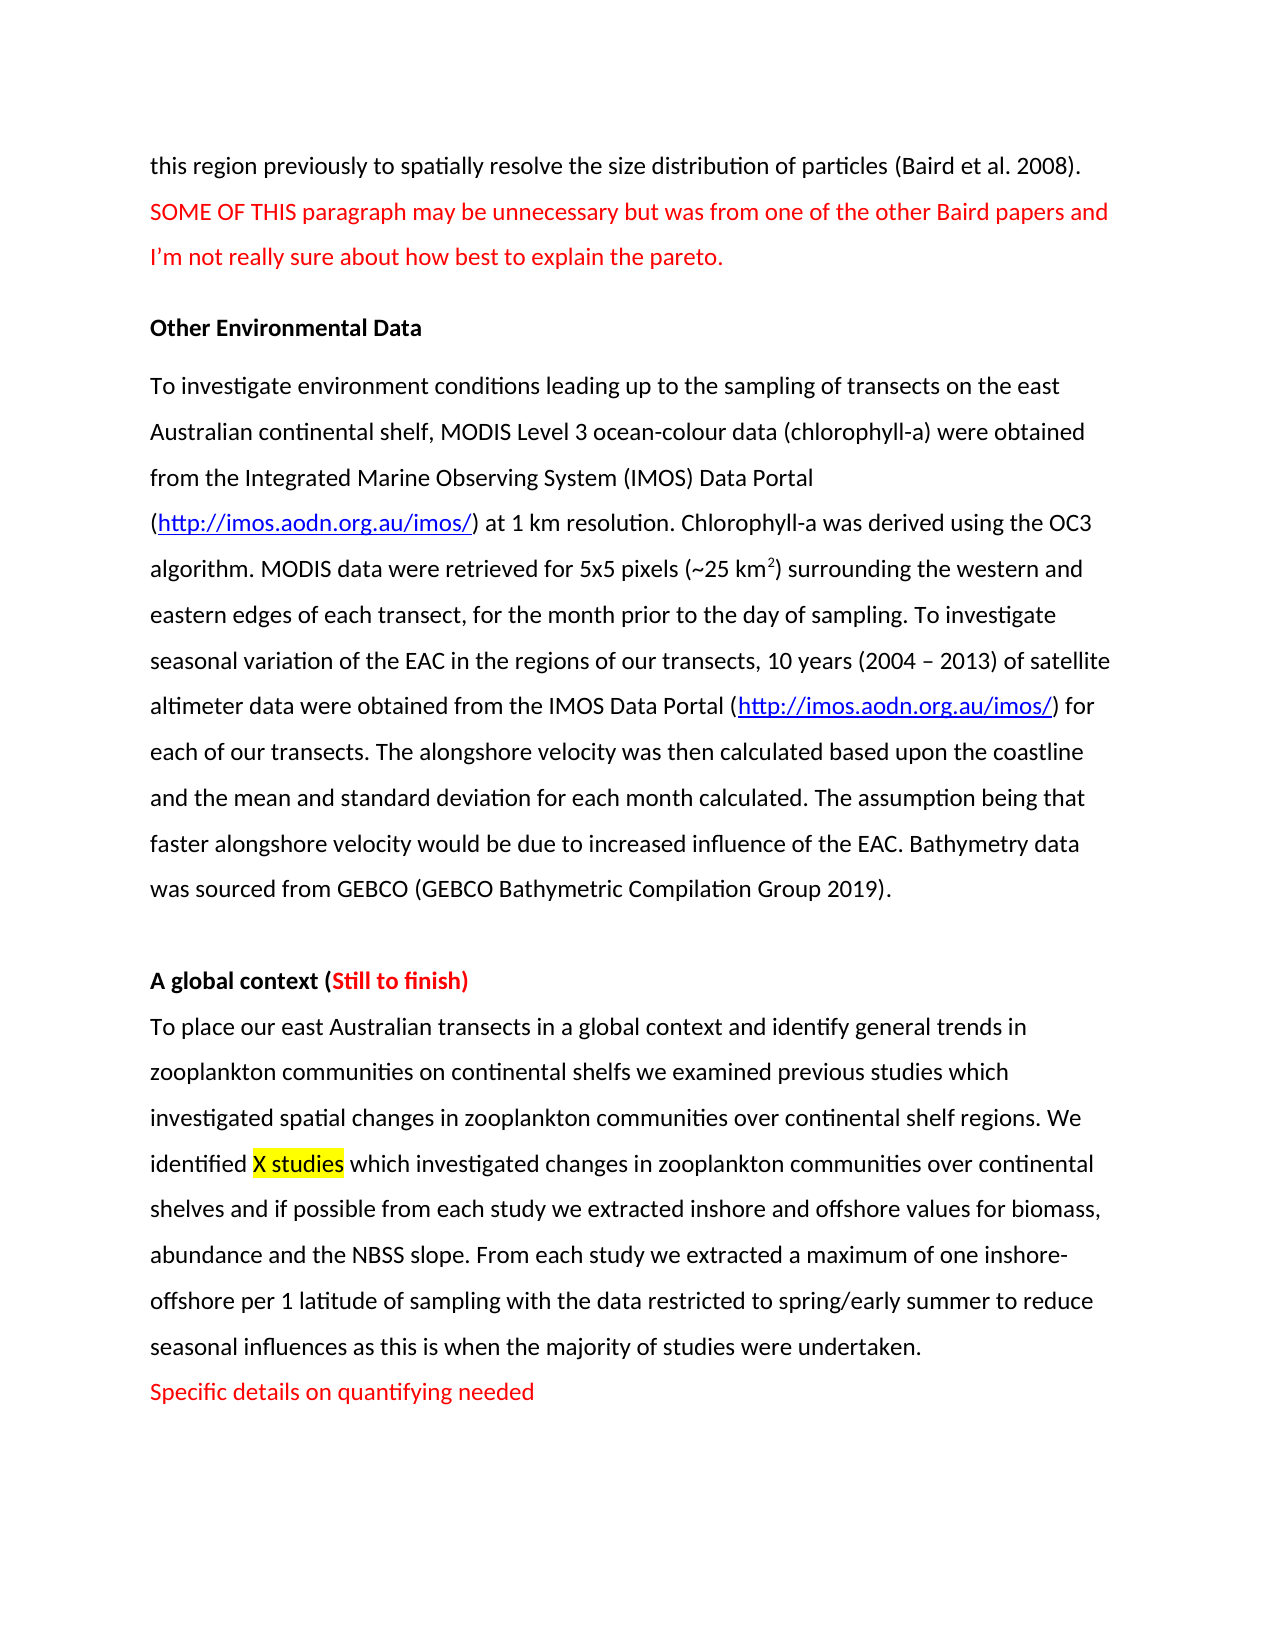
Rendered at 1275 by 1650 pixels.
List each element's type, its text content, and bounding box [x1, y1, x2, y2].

text Specific details on quantifying needed [150, 1376, 1125, 1407]
text To investigate environment conditions leading up to the sampling of transects on the east Australian continental shelf, MODIS Level 3 ocean-colour data (chlorophyll-a) were obtained from the Integrated Marine Observing System (IMOS) Data Portal (http://imos.aodn.org.au/imos/) at 1 km resolution. Chlorophyll-a was derived using the OC3 algorithm. MODIS data were retrieved for 5x5 pixels (~25 km2) surrounding the western and eastern edges of each transect, for the month prior to the day of sampling. To investigate seasonal variation of the EAC in the regions of our transects, 10 years (2004 – 2013) of satellite altimeter data were obtained from the IMOS Data Portal (http://imos.aodn.org.au/imos/) for each of our transects. The alongshore velocity was then calculated based upon the coastline and the mean and standard deviation for each month calculated. The assumption being that faster alongshore velocity would be due to increased influence of the EAC. Bathymetry data was sourced from GEBCO (GEBCO Bathymetric Compilation Group 2019). [150, 370, 1125, 904]
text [150, 150, 1125, 272]
text To place our east Australian transects in a global context and identify general trends in zooplankton communities on continental shelfs we examined previous studies which investigated spatial changes in zooplankton communities over continental shelf regions. We identified X studies which investigated changes in zooplankton communities over continental shelves and if possible from each study we extracted inshore and offshore values for biomass, abundance and the NBSS slope. From each study we extracted a maximum of one inshore-offshore per 1 latitude of sampling with the data restricted to spring/early summer to reduce seasonal influences as this is when the majority of studies were undertaken. [150, 1011, 1125, 1361]
subtitle Other Environmental Data [150, 312, 1125, 343]
text A global context (Still to finish) [150, 965, 1125, 995]
